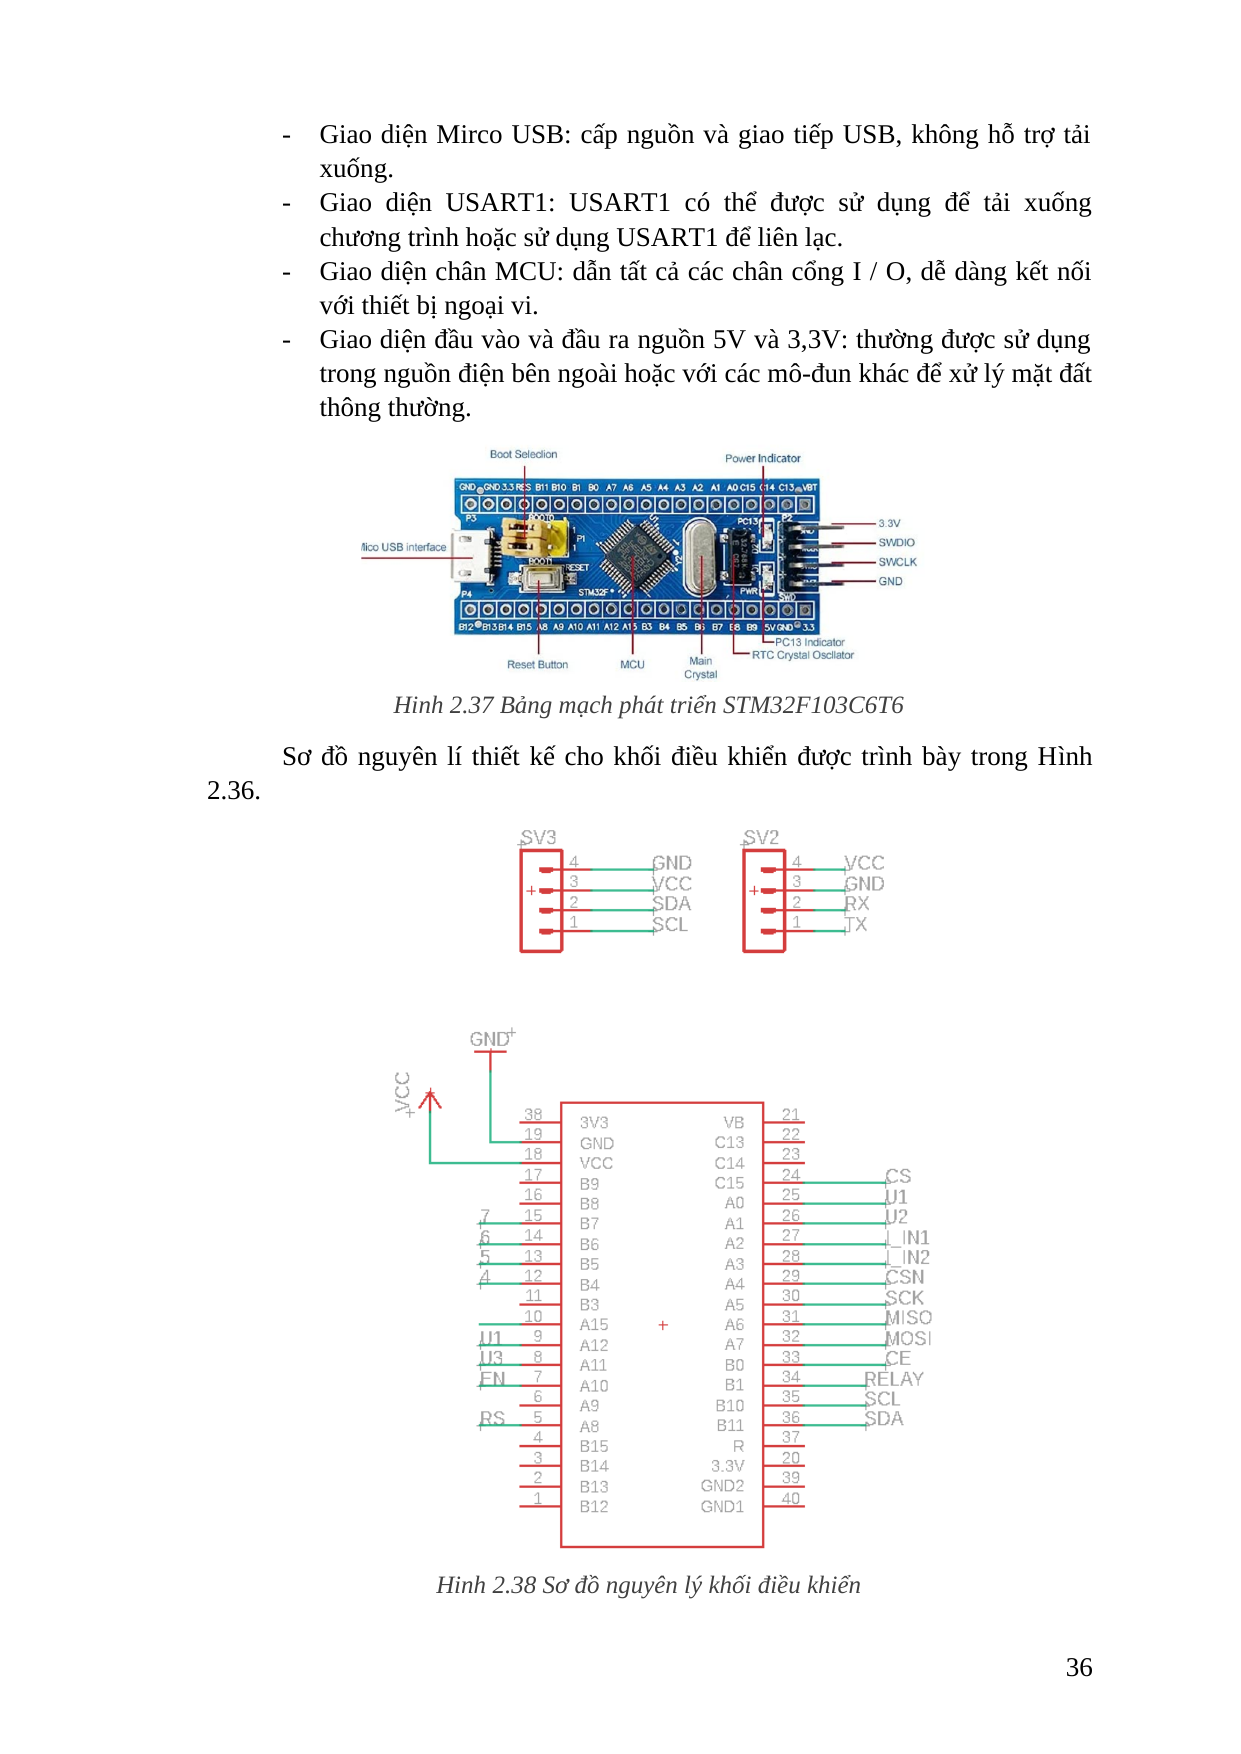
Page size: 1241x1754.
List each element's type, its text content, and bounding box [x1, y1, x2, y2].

picture [361, 431, 938, 682]
list Giao diện Mirco USB: cấp nguồn và giao tiếp USB, không hỗ trợ tải xuống. [282, 118, 1092, 183]
picture [357, 814, 942, 1561]
list Giao diện chân MCU: dẫn tất cả các chân cổng I / O, dễ dàng kết nối với thiết bị ngoại vi. [282, 255, 1092, 320]
list Giao diện USART1: USART1 có thể được sử dụng để tải xuống chương trình hoặc sử dụng USART1 để liên lạc. [282, 186, 1092, 252]
list Giao diện đầu vào và đầu ra nguồn 5V và 3,3V: thường được sử dụng trong nguồn điện bên ngoài hoặc với các mô-đun khác để xử lý mặt đất thông thường. [282, 323, 1092, 423]
text Sơ đồ nguyên lí thiết kế cho khối điều khiển được trình bày trong Hình 2.36. [207, 740, 1092, 805]
